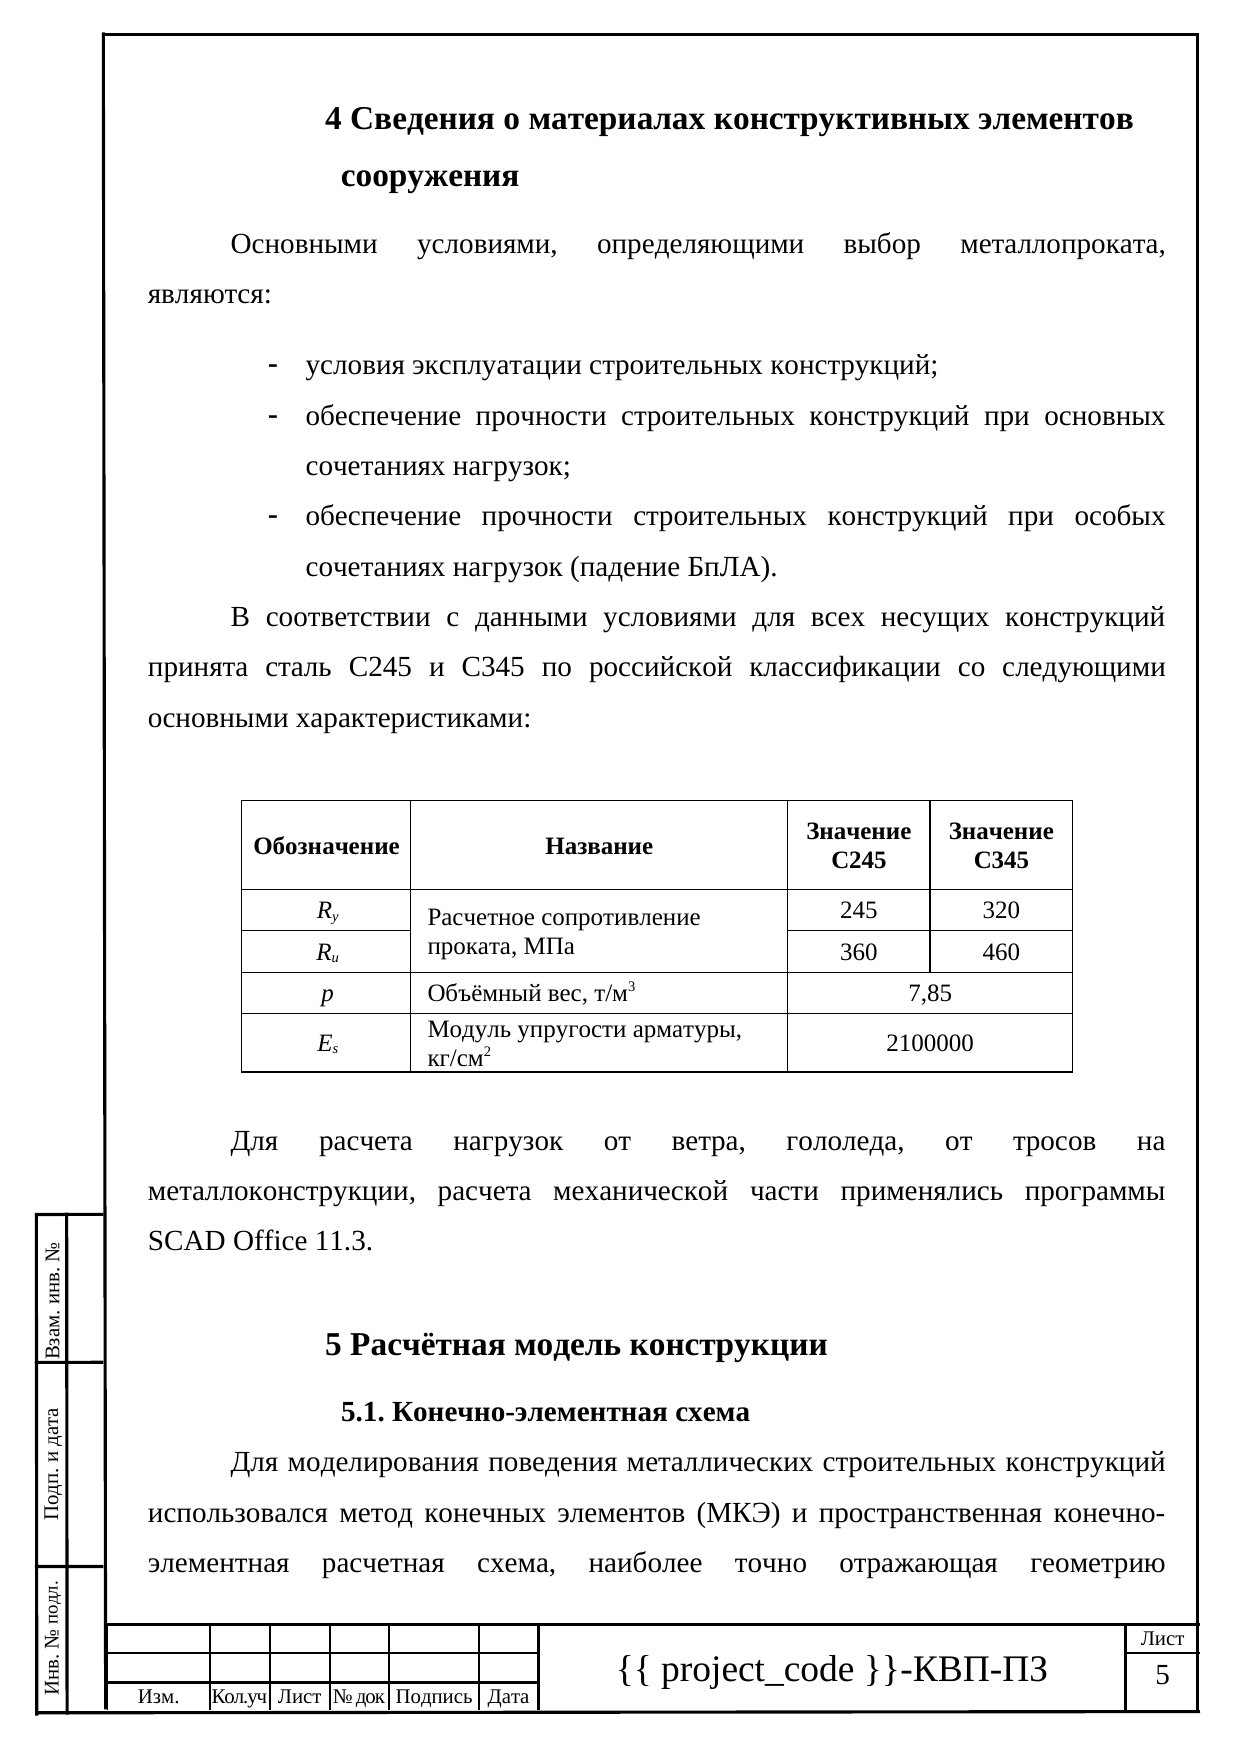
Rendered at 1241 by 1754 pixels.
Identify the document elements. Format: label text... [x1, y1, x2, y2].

text В соответствии с данными условиями для всех несущих конструкций принята сталь С245 и С345 по российской классификации со следующими основными характеристиками: [148, 599, 1166, 733]
table_cell 360 [788, 931, 929, 972]
list обеспечение прочности строительных конструкций при основных сочетаниях нагрузок; [268, 398, 1166, 482]
table_header Значение С345 [931, 801, 1072, 889]
table_cell Ru [242, 931, 410, 972]
table_cell Es [242, 1014, 410, 1071]
table_header Название [411, 801, 787, 889]
table_cell 7,85 [788, 973, 1072, 1013]
subtitle Сведения о материалах конструктивных элементов сооружения [325, 98, 1166, 194]
table_cell 2100000 [788, 1014, 1072, 1071]
text Основными условиями, определяющими выбор металлопроката, являются: [148, 226, 1166, 309]
subtitle Расчётная модель конструкции [325, 1324, 1166, 1362]
table_cell Объёмный вес, т/м3 [411, 973, 787, 1013]
table_cell 320 [931, 890, 1072, 930]
table_header Обозначение [242, 801, 410, 889]
table_header Значение С245 [788, 801, 929, 889]
subtitle 5.1. Конечно-элементная схема [341, 1394, 1166, 1428]
table_cell Модуль упругости арматуры, кг/см2 [411, 1014, 787, 1071]
list условия эксплуатации строительных конструкций; [268, 347, 1166, 381]
table_cell 245 [788, 890, 929, 930]
table_cell Ry [242, 890, 410, 930]
table_cell 460 [931, 931, 1072, 972]
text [148, 1444, 1166, 1578]
table_cell p [242, 973, 410, 1013]
table_cell Расчетное сопротивление проката, МПа [411, 890, 787, 972]
list обеспечение прочности строительных конструкций при особых сочетаниях нагрузок (падение БпЛА). [268, 498, 1166, 582]
text Для расчета нагрузок от ветра, гололеда, от тросов на металлоконструкции, расчета механической части применялись программы SCAD Office 11.3. [148, 1123, 1166, 1257]
